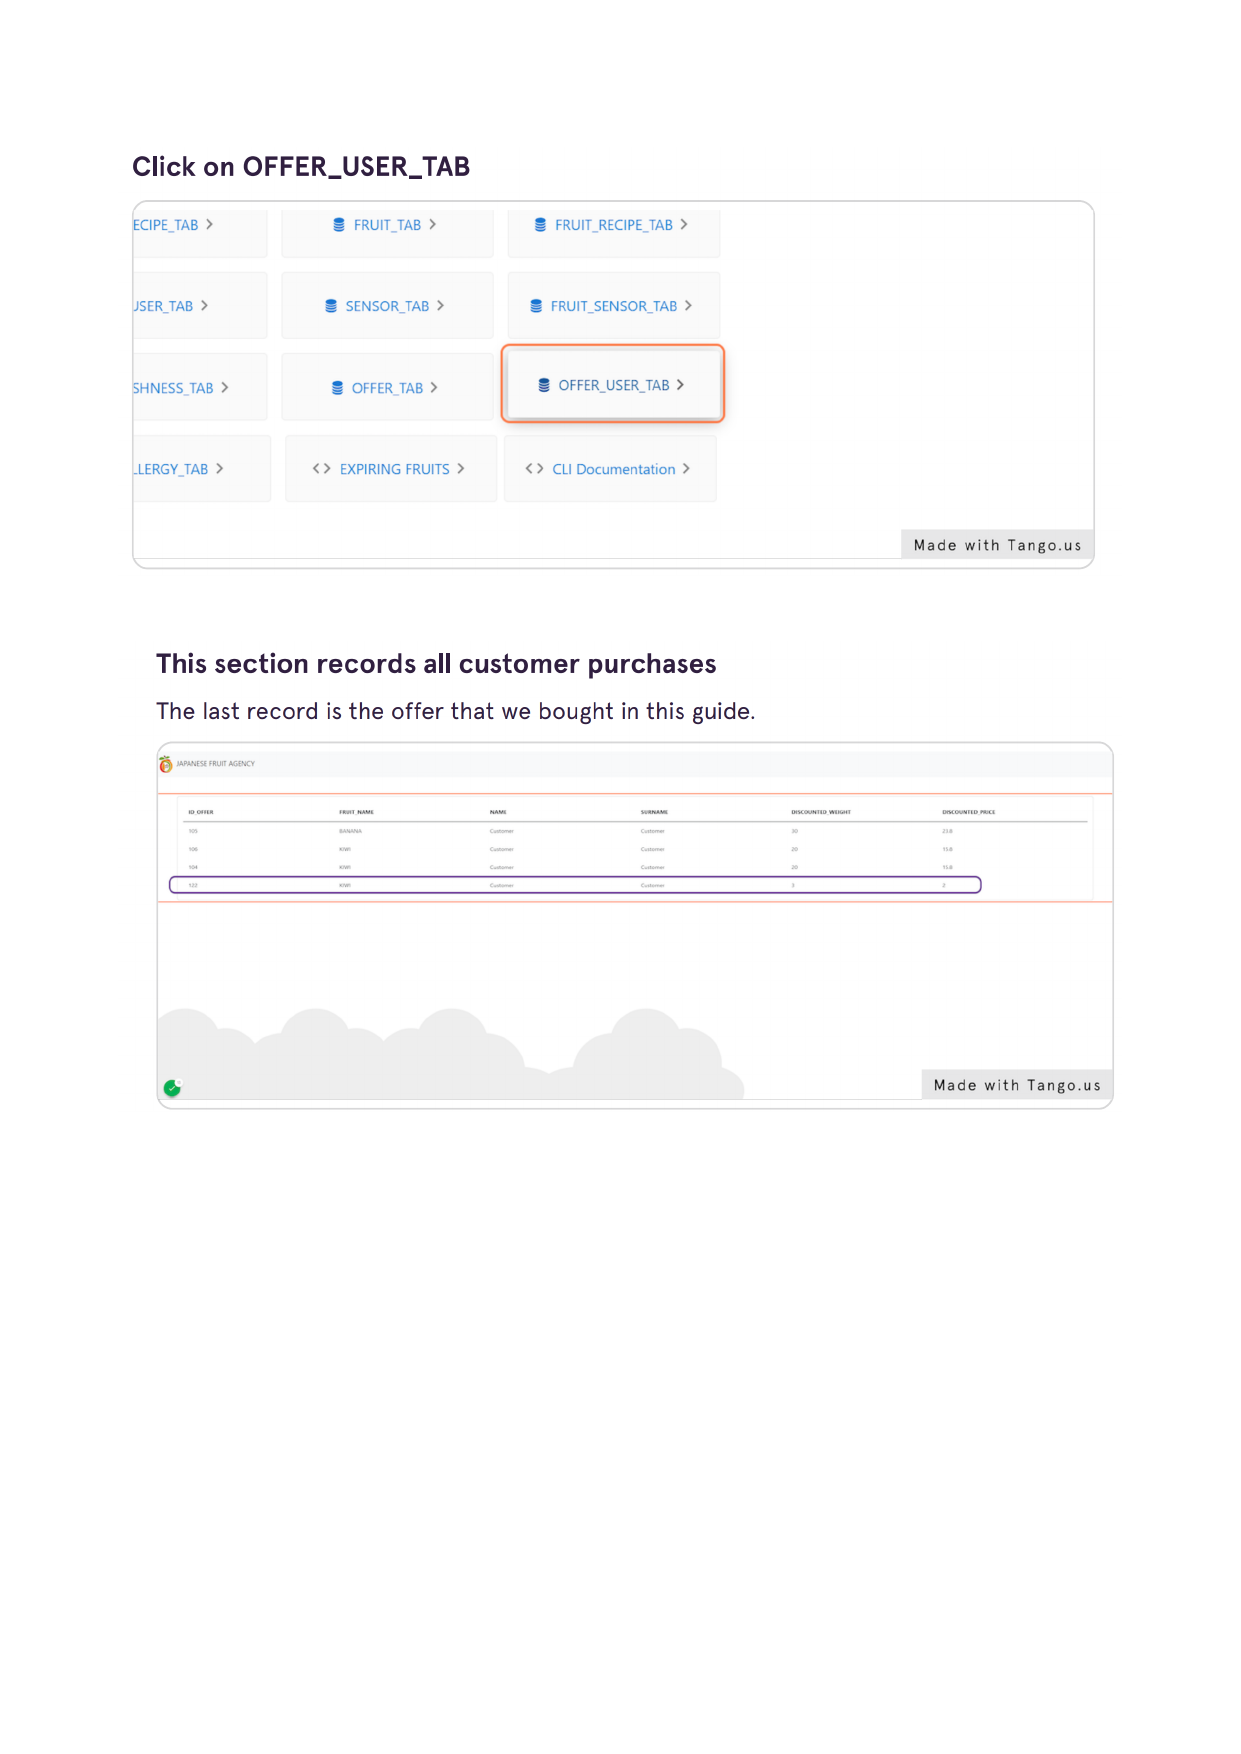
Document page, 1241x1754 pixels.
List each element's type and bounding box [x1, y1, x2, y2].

picture [118, 641, 1123, 1112]
picture [118, 147, 1123, 576]
